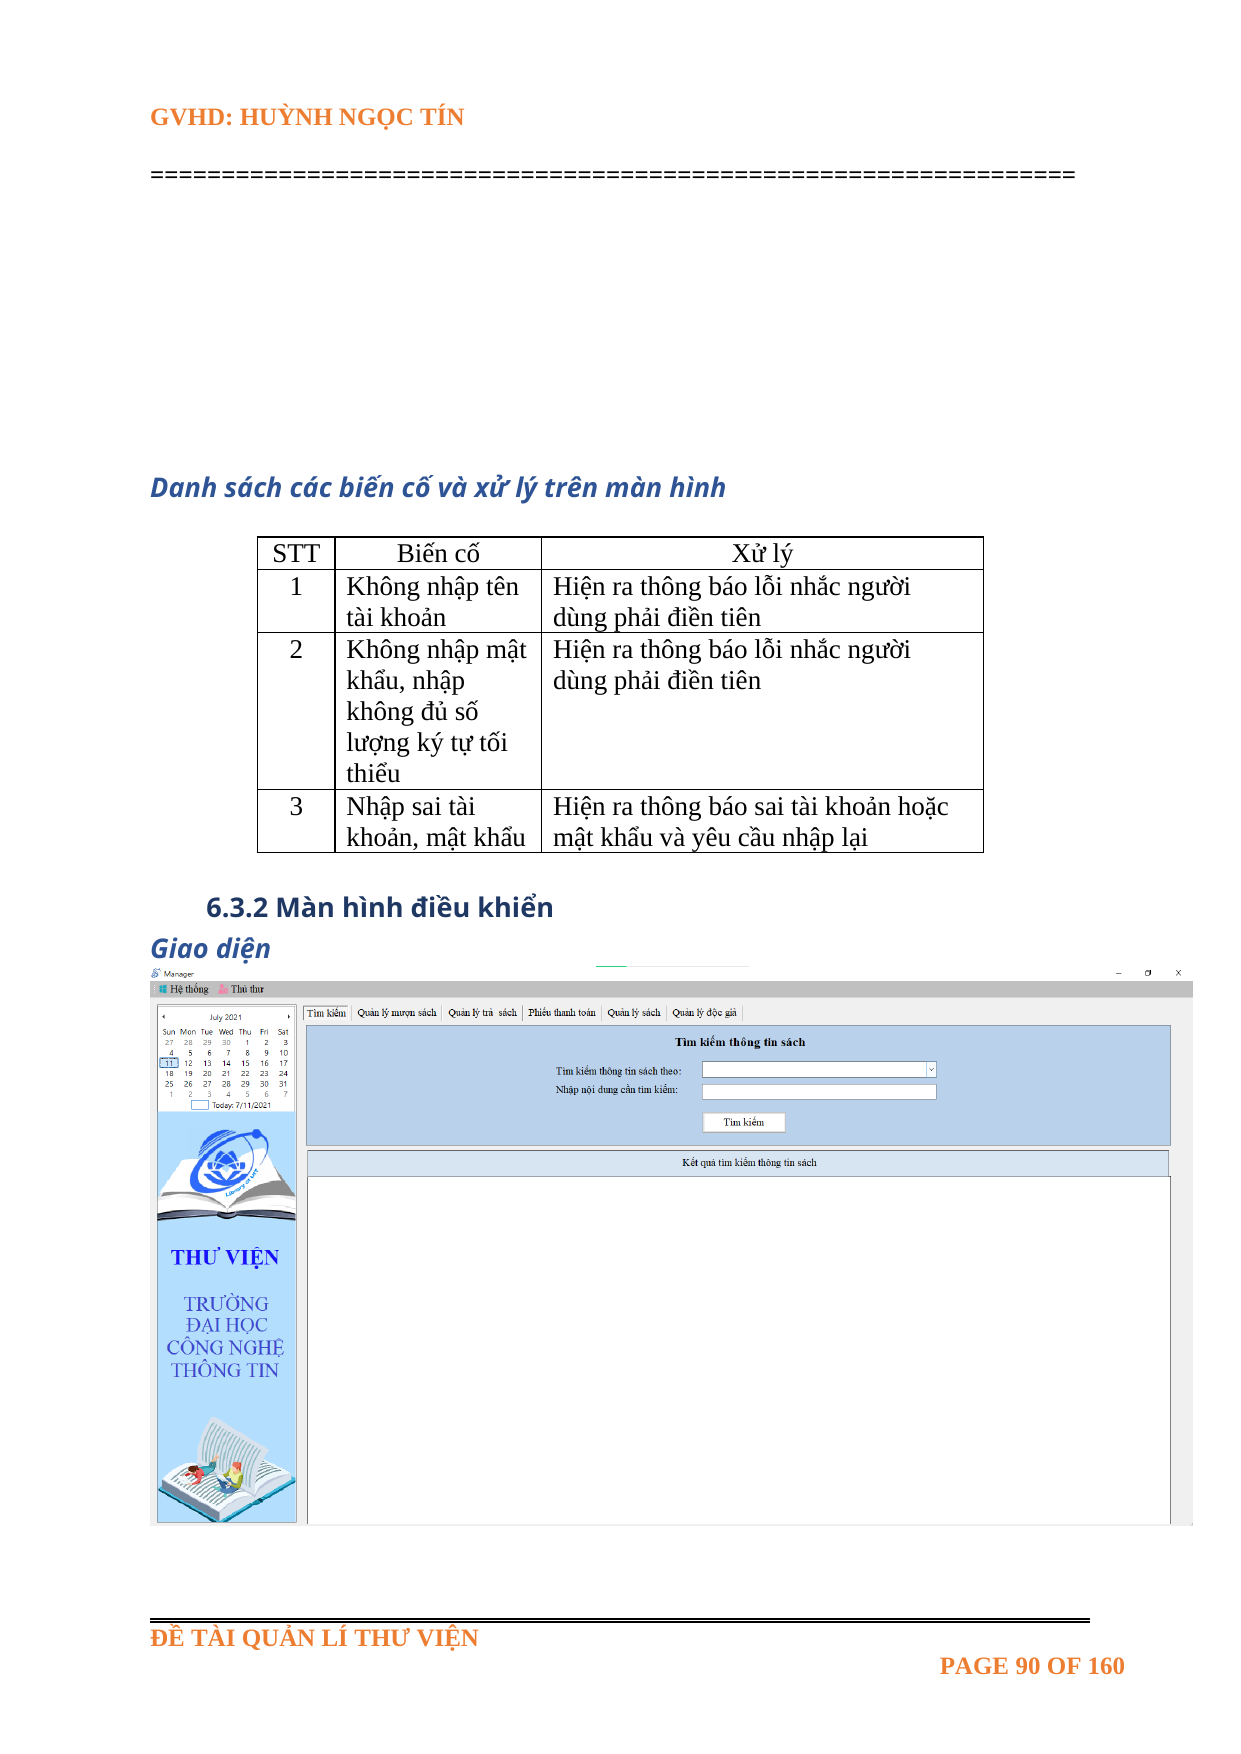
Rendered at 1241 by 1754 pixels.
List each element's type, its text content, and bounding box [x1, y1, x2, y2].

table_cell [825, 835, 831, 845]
picture [150, 966, 1193, 1526]
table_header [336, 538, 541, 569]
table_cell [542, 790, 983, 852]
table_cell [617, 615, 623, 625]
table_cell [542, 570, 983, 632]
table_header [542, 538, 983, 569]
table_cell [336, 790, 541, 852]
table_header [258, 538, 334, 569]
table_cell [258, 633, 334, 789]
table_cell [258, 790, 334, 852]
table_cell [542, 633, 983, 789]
subtitle Giao diện [150, 929, 1090, 966]
subtitle Danh sách các biến cố và xử lý trên màn hình [150, 468, 1090, 505]
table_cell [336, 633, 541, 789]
subtitle 6.3.2 Màn hình điều khiển [206, 888, 1087, 925]
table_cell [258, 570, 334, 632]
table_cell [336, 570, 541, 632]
